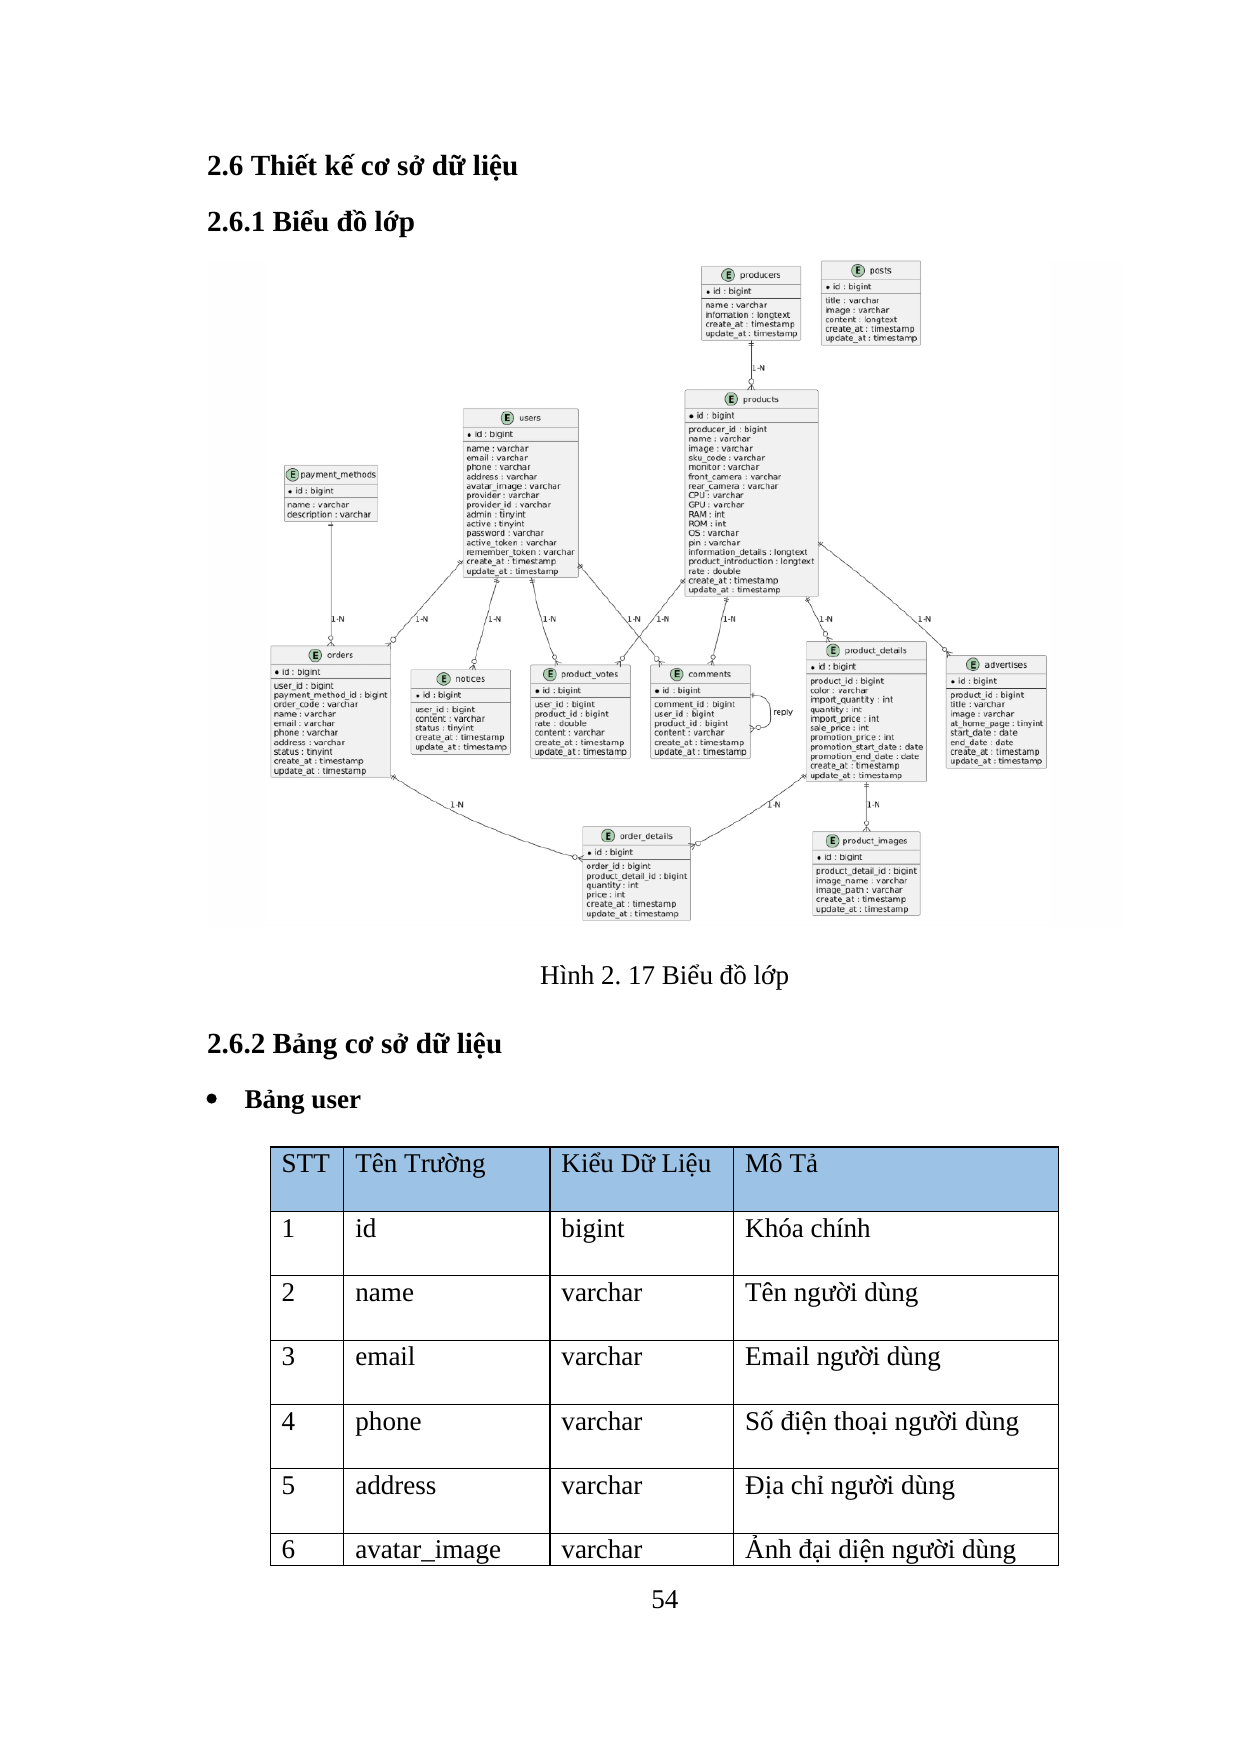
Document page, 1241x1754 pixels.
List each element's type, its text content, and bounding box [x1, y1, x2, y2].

table_header Kiểu Dữ Liệu [551, 1148, 733, 1211]
table_cell avatar_image [344, 1534, 549, 1565]
table_header Tên Trường [344, 1148, 549, 1211]
table_cell 1 [271, 1212, 343, 1275]
table_cell 5 [271, 1469, 343, 1533]
picture [206, 260, 1123, 927]
table_header STT [271, 1148, 343, 1211]
list Bảng user [207, 1083, 1122, 1114]
table_header Mô Tả [734, 1148, 1058, 1211]
table_cell Tên người dùng [734, 1276, 1058, 1339]
subtitle 2.6 Thiết kế cơ sở dữ liệu [207, 148, 1122, 181]
table_cell 2 [271, 1276, 343, 1339]
table_cell varchar [551, 1341, 733, 1404]
subtitle 2.6.1 Biểu đồ lớp [207, 204, 1122, 238]
table_cell 3 [271, 1341, 343, 1404]
table_cell bigint [551, 1212, 733, 1275]
table_cell 6 [271, 1534, 343, 1565]
table_cell address [344, 1469, 549, 1533]
table_cell Khóa chính [734, 1212, 1058, 1275]
table_cell varchar [551, 1405, 733, 1468]
table_cell id [344, 1212, 549, 1275]
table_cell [734, 1534, 1058, 1565]
subtitle 2.6.2 Bảng cơ sở dữ liệu [207, 1026, 1122, 1060]
table_cell varchar [551, 1534, 733, 1565]
table_cell phone [344, 1405, 549, 1468]
table_cell Số điện thoại người dùng [734, 1405, 1058, 1468]
table_cell email [344, 1341, 549, 1404]
table_cell 4 [271, 1405, 343, 1468]
table_cell varchar [551, 1276, 733, 1339]
table_cell Email người dùng [734, 1341, 1058, 1404]
text Hình 2. 17 Biểu đồ lớp [207, 959, 1122, 990]
table_cell varchar [551, 1469, 733, 1533]
table_cell Địa chỉ người dùng [734, 1469, 1058, 1533]
table_cell name [344, 1276, 549, 1339]
